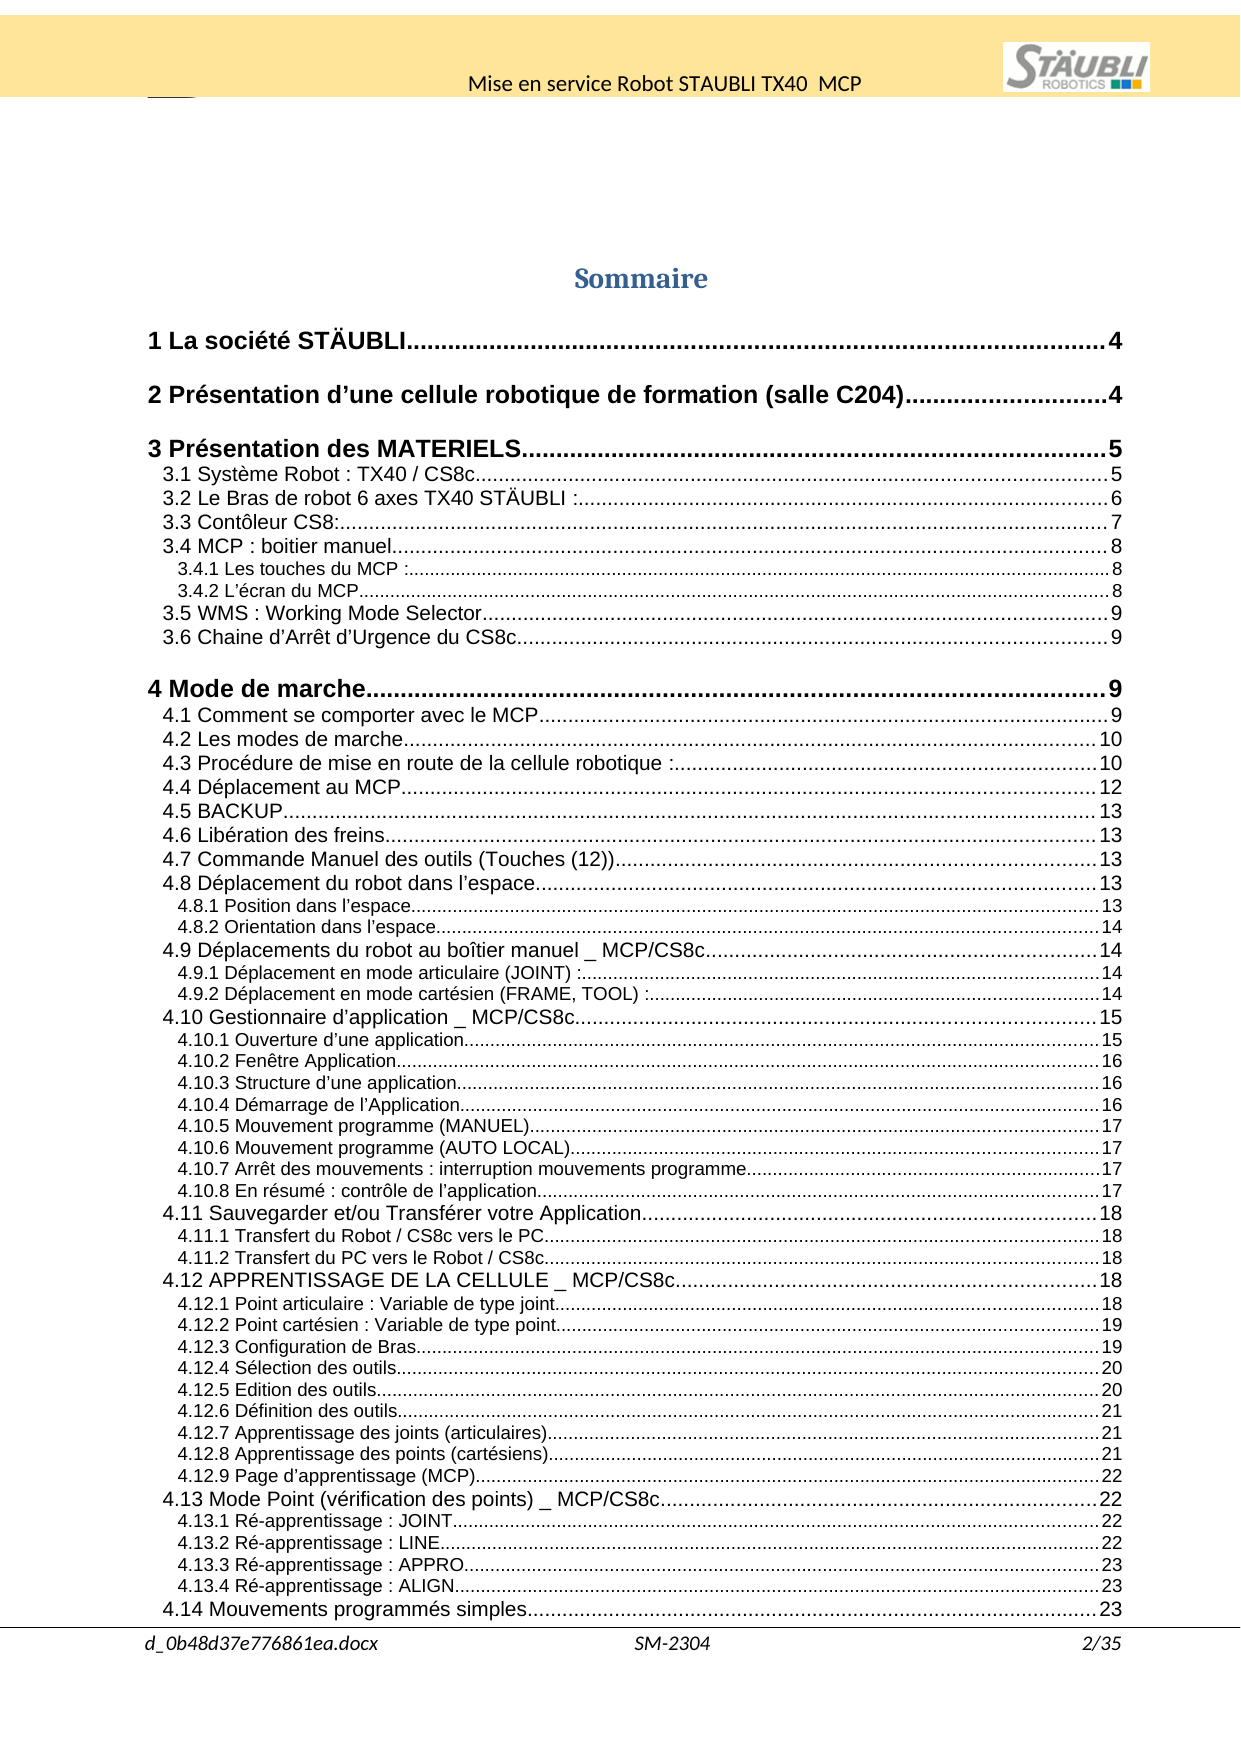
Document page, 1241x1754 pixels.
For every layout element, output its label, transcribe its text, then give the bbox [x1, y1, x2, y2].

text 4.13 Mode Point (vérification des points) _ MCP/CS8c 22 [162, 1486, 1165, 1510]
text 4.10.2 Fenêtre Application 16 [177, 1050, 1165, 1072]
text 4.10.1 Ouverture d’une application 15 [177, 1029, 1165, 1050]
text 4.9 Déplacements du robot au boîtier manuel _ MCP/CS8c 14 [162, 938, 1165, 962]
text 4.8.1 Position dans l’espace 13 [177, 894, 1165, 916]
text 4.10.7 Arrêt des mouvements : interruption mouvements programme 17 [177, 1158, 1165, 1180]
picture [1003, 42, 1150, 92]
text 2 Présentation d’une cellule robotique de formation (salle C204) 4 [148, 380, 1165, 408]
text 4.11.2 Transfert du PC vers le Robot / CS8c 18 [177, 1247, 1165, 1268]
text 4.1 Comment se comporter avec le MCP 9 [162, 703, 1165, 727]
text 4.11.1 Transfert du Robot / CS8c vers le PC 18 [177, 1225, 1165, 1247]
text 4.9.2 Déplacement en mode cartésien (FRAME, TOOL) : 14 [177, 983, 1165, 1005]
text 4.13.2 Ré-apprentissage : LINE 22 [177, 1532, 1165, 1553]
text 4.13.4 Ré-apprentissage : ALIGN 23 [177, 1575, 1165, 1597]
text 4.4 Déplacement au MCP 12 [162, 775, 1165, 799]
text 4.10.5 Mouvement programme (MANUEL) 17 [177, 1115, 1165, 1137]
text 4.6 Libération des freins 13 [162, 823, 1165, 847]
text 4.11 Sauvegarder et/ou Transférer votre Application 18 [162, 1201, 1165, 1225]
text 4.7 Commande Manuel des outils (Touches (12)) 13 [162, 847, 1165, 871]
subtitle Sommaire [118, 262, 1165, 296]
text 3.5 WMS : Working Mode Selector 9 [162, 601, 1165, 625]
text 4.12.2 Point cartésien : Variable de type point 19 [177, 1314, 1165, 1335]
text 3.2 Le Bras de robot 6 axes TX40 STÄUBLI : 6 [162, 486, 1165, 510]
text 3.4.1 Les touches du MCP : 8 [177, 558, 1165, 580]
text 4.2 Les modes de marche 10 [162, 727, 1165, 751]
text 3.3 Contôleur CS8: 7 [162, 510, 1165, 534]
text 4.12 APPRENTISSAGE DE LA CELLULE _ MCP/CS8c 18 [162, 1268, 1165, 1292]
text 4.12.4 Sélection des outils 20 [177, 1357, 1165, 1378]
text 1 La société STÄUBLI 4 [148, 326, 1165, 355]
text 4.14 Mouvements programmés simples 23 [162, 1597, 1165, 1621]
text 4 Mode de marche 9 [148, 674, 1165, 703]
text 3.6 Chaine d’Arrêt d’Urgence du CS8c 9 [162, 625, 1165, 649]
text 4.13.3 Ré-apprentissage : APPRO 23 [177, 1553, 1165, 1575]
text 4.8 Déplacement du robot dans l’espace 13 [162, 871, 1165, 894]
text 3 Présentation des MATERIELS 5 [148, 433, 1165, 462]
text 4.5 BACKUP 13 [162, 799, 1165, 823]
text 4.10 Gestionnaire d’application _ MCP/CS8c 15 [162, 1005, 1165, 1029]
text 4.13.1 Ré-apprentissage : JOINT 22 [177, 1510, 1165, 1532]
text 4.12.3 Configuration de Bras 19 [177, 1335, 1165, 1357]
text 4.10.8 En résumé : contrôle de l’application 17 [177, 1180, 1165, 1201]
text 4.12.5 Edition des outils 20 [177, 1378, 1165, 1400]
text 4.3 Procédure de mise en route de la cellule robotique : 10 [162, 751, 1165, 775]
text 4.10.3 Structure d’une application 16 [177, 1072, 1165, 1093]
text 4.8.2 Orientation dans l’espace 14 [177, 916, 1165, 938]
text 4.12.6 Définition des outils 21 [177, 1400, 1165, 1422]
text 3.4.2 L’écran du MCP 8 [177, 580, 1165, 601]
text 4.9.1 Déplacement en mode articulaire (JOINT) : 14 [177, 962, 1165, 983]
text 4.12.1 Point articulaire : Variable de type joint 18 [177, 1292, 1165, 1314]
text 3.4 MCP : boitier manuel 8 [162, 534, 1165, 558]
text 4.12.9 Page d’apprentissage (MCP) 22 [177, 1465, 1165, 1486]
text 4.12.7 Apprentissage des joints (articulaires) 21 [177, 1422, 1165, 1443]
text 3.1 Système Robot : TX40 / CS8c 5 [162, 462, 1165, 486]
text 4.12.8 Apprentissage des points (cartésiens) 21 [177, 1443, 1165, 1465]
text 4.10.6 Mouvement programme (AUTO LOCAL) 17 [177, 1137, 1165, 1158]
text 4.10.4 Démarrage de l’Application 16 [177, 1093, 1165, 1115]
